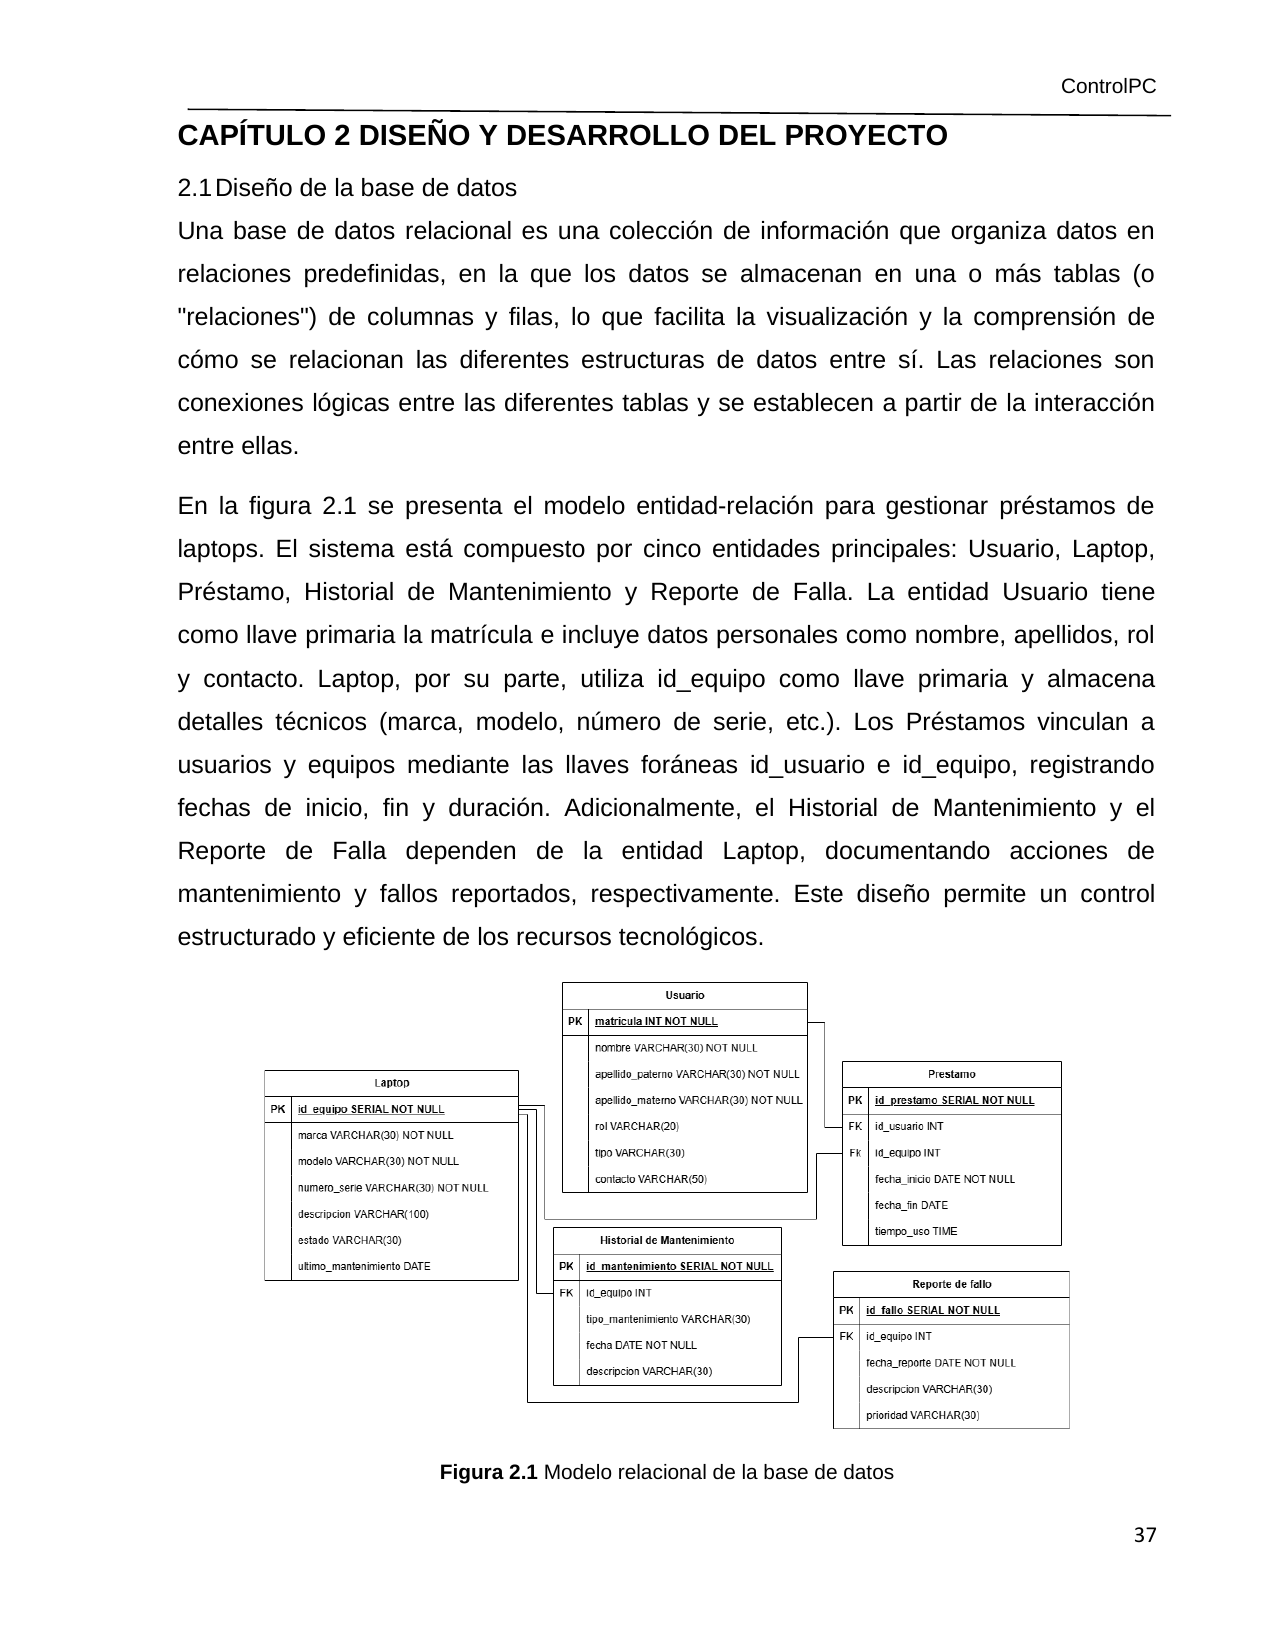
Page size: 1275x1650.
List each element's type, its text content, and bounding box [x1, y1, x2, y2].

text Figura 2.1 Modelo relacional de la base de datos [177, 1460, 1157, 1484]
text Una base de datos relacional es una colección de información que organiza datos en relaciones predefinidas, en la que los datos se almacenan en una o más tablas (o "relaciones") de columnas y filas, lo que facilita la visualización y la comprensión de cómo se relacionan las diferentes estructuras de datos entre sí. Las relaciones son conexiones lógicas entre las diferentes tablas y se establecen a partir de la interacción entre ellas. [177, 216, 1157, 460]
text En la figura 2.1 se presenta el modelo entidad-relación para gestionar préstamos de laptops. El sistema está compuesto por cinco entidades principales: Usuario, Laptop, Préstamo, Historial de Mantenimiento y Reporte de Falla. La entidad Usuario tiene como llave primaria la matrícula e incluye datos personales como nombre, apellidos, rol y contacto. Laptop, por su parte, utiliza id_equipo como llave primaria y almacena detalles técnicos (marca, modelo, número de serie, etc.). Los Préstamos vinculan a usuarios y equipos mediante las llaves foráneas id_usuario e id_equipo, registrando fechas de inicio, fin y duración. Adicionalmente, el Historial de Mantenimiento y el Reporte de Falla dependen de la entidad Laptop, documentando acciones de mantenimiento y fallos reportados, respectivamente. Este diseño permite un control estructurado y eficiente de los recursos tecnológicos. [177, 491, 1157, 951]
subtitle CAPÍTULO 2 DISEÑO Y DESARROLLO DEL PROYECTO [177, 118, 1157, 152]
subtitle Diseño de la base de datos [177, 173, 1157, 201]
picture [264, 982, 1070, 1429]
